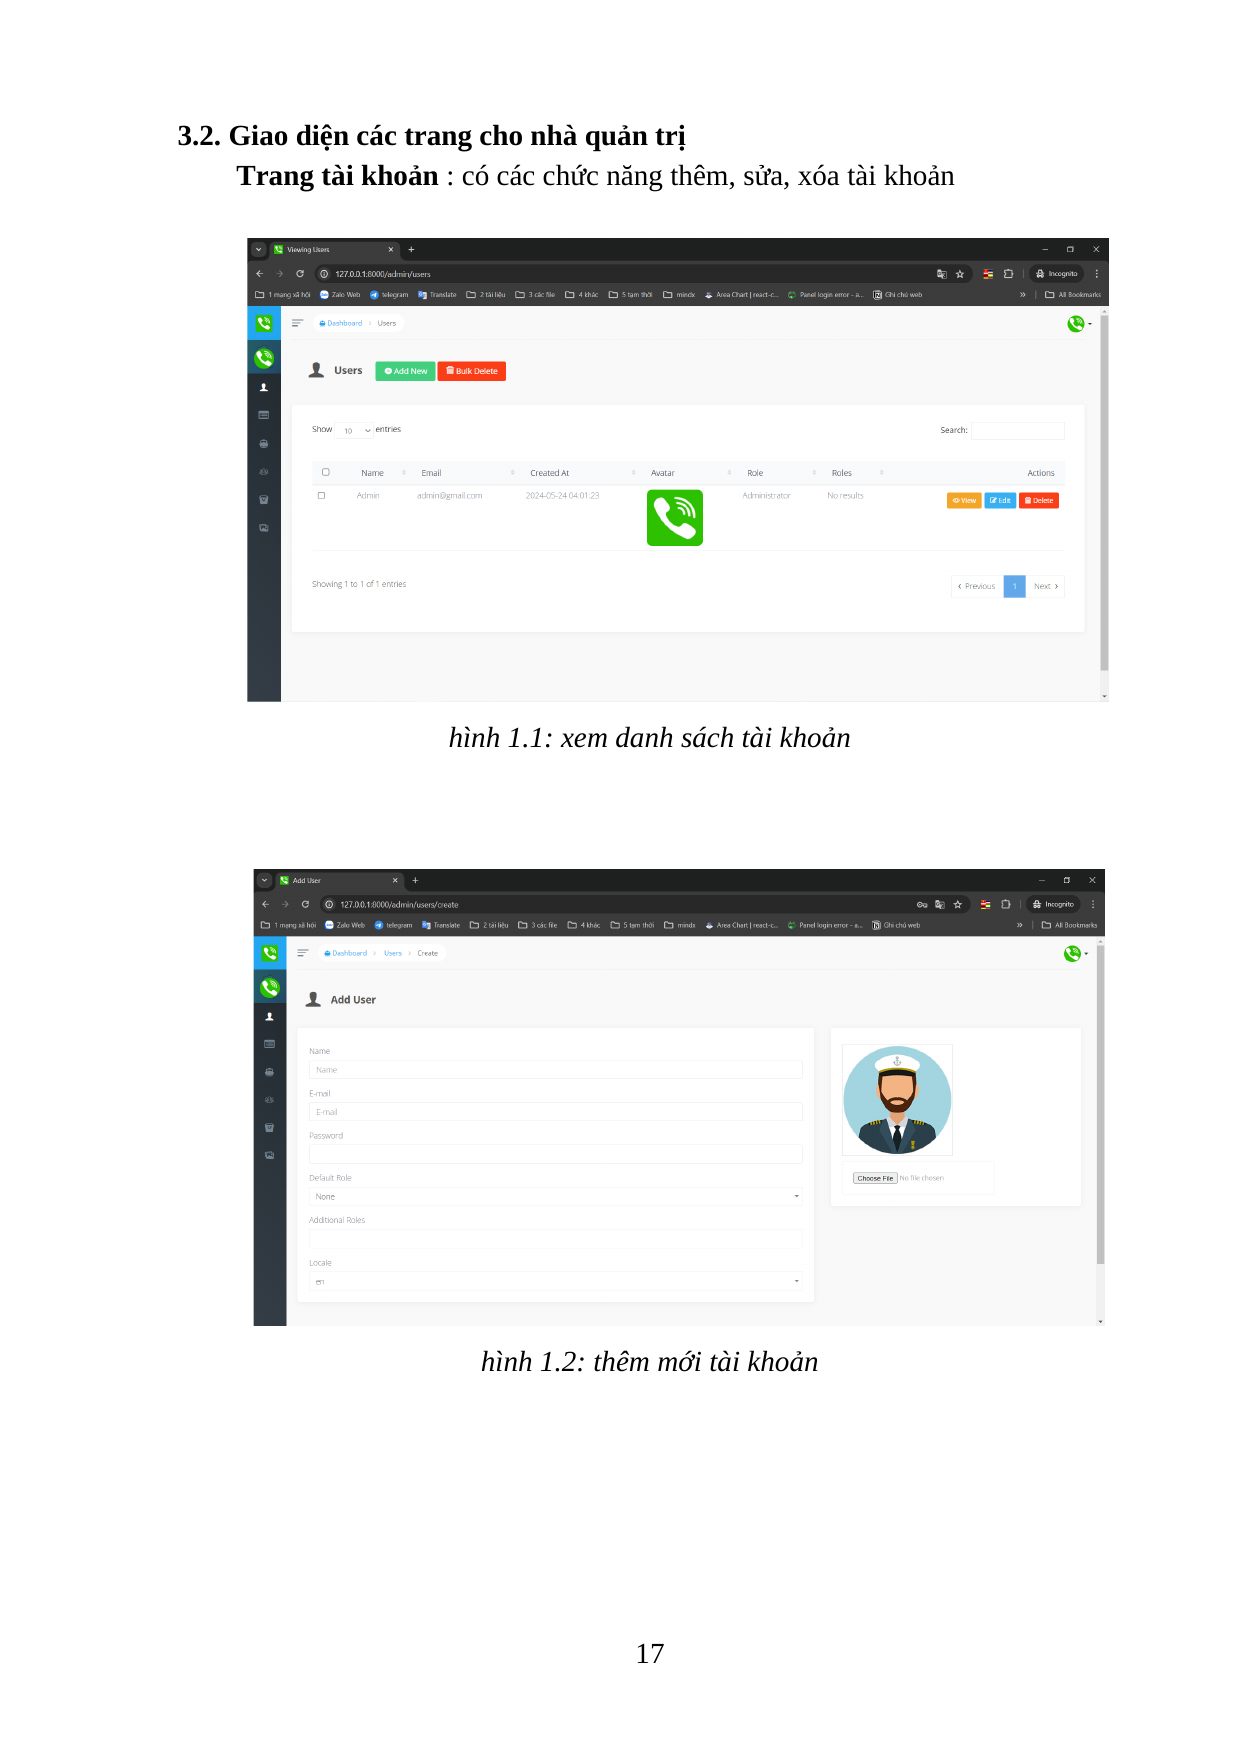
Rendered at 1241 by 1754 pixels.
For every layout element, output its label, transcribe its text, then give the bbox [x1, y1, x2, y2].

text Trang tài khoản : có các chức năng thêm, sửa, xóa tài khoản [177, 158, 1122, 192]
picture [247, 238, 1109, 702]
picture [253, 869, 1105, 1326]
text hình 1.2: thêm mới tài khoản [177, 1344, 1122, 1378]
text 3.2. Giao diện các trang cho nhà quản trị [177, 118, 1122, 152]
text hình 1.1: xem danh sách tài khoản [177, 721, 1122, 754]
